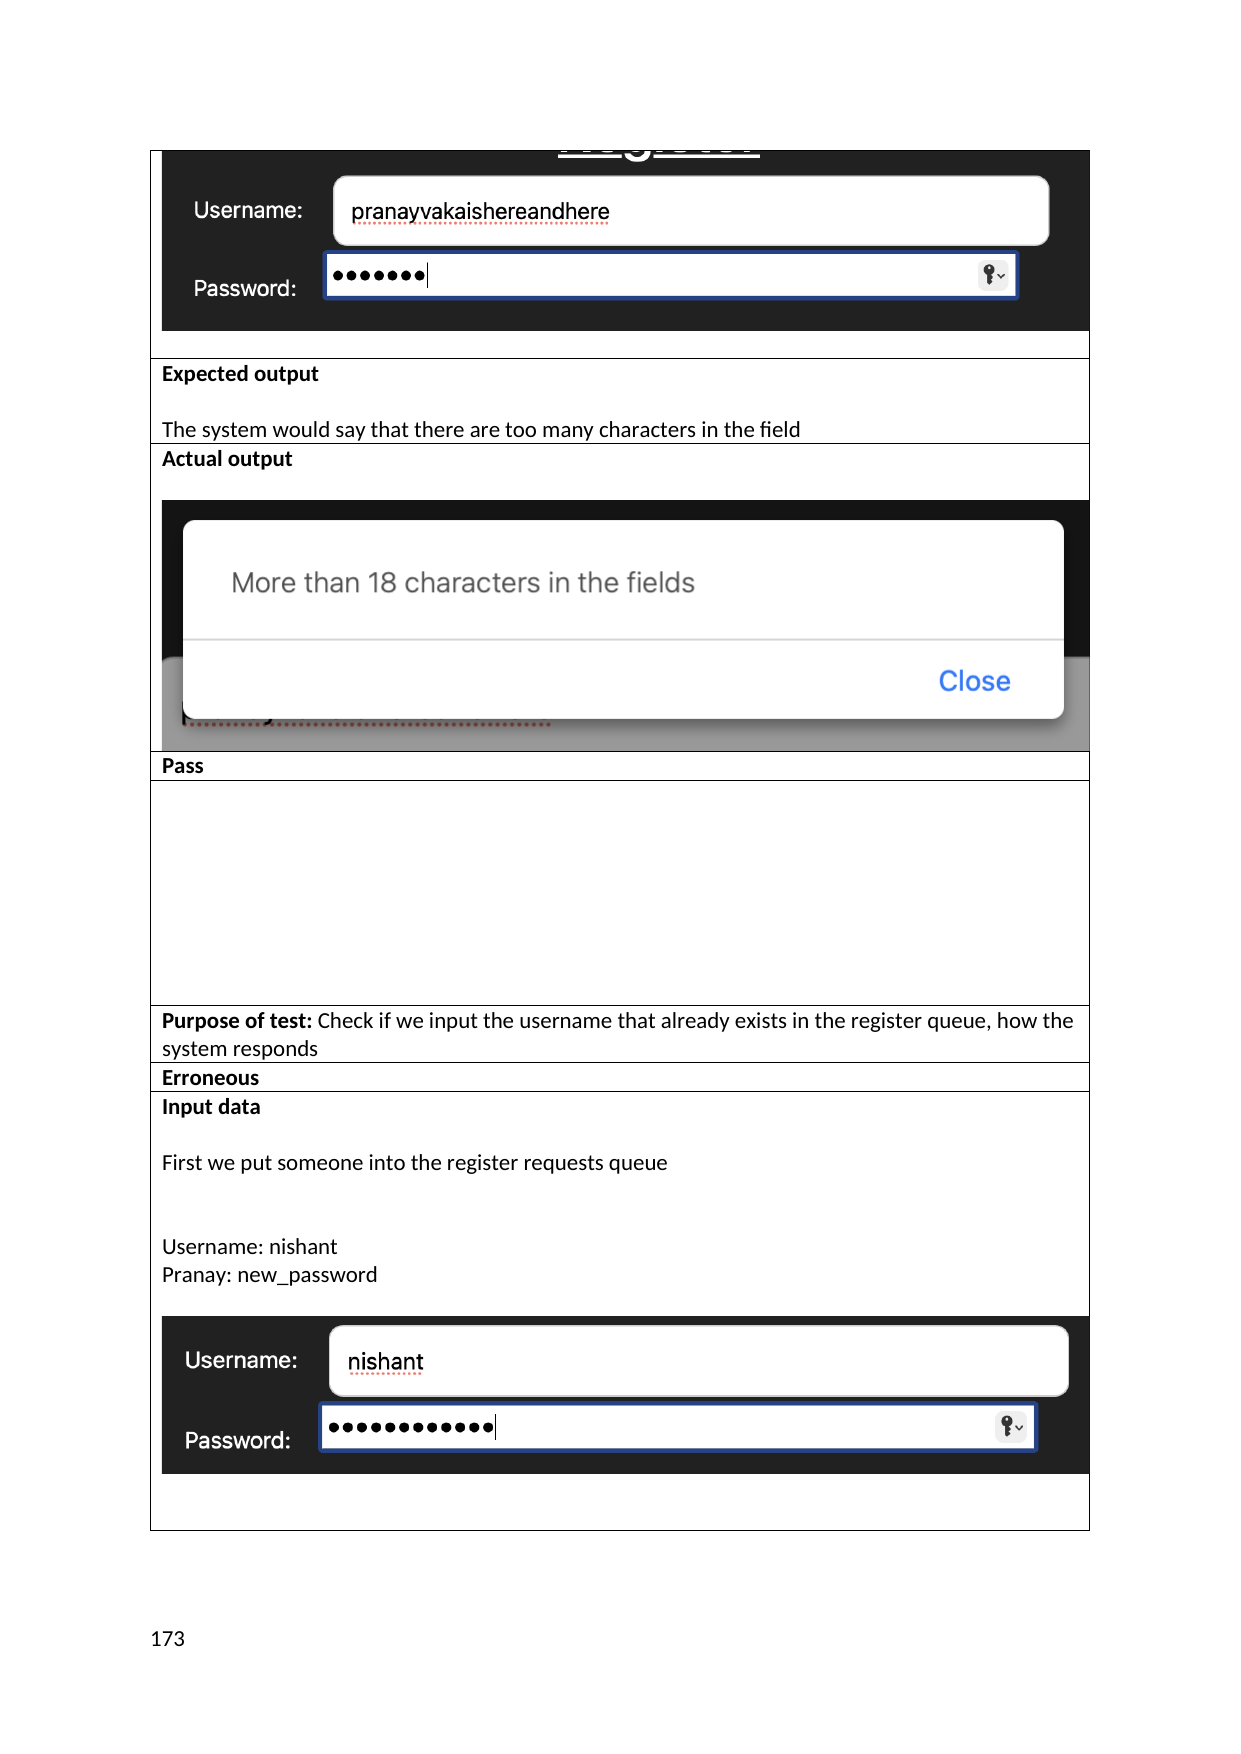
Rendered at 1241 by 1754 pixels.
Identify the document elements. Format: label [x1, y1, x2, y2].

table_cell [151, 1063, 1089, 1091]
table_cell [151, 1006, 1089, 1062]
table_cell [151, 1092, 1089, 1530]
picture [161, 151, 1090, 331]
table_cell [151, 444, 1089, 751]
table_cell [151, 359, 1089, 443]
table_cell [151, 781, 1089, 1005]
picture [161, 1316, 1090, 1474]
picture [161, 500, 1090, 751]
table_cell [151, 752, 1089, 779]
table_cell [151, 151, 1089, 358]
